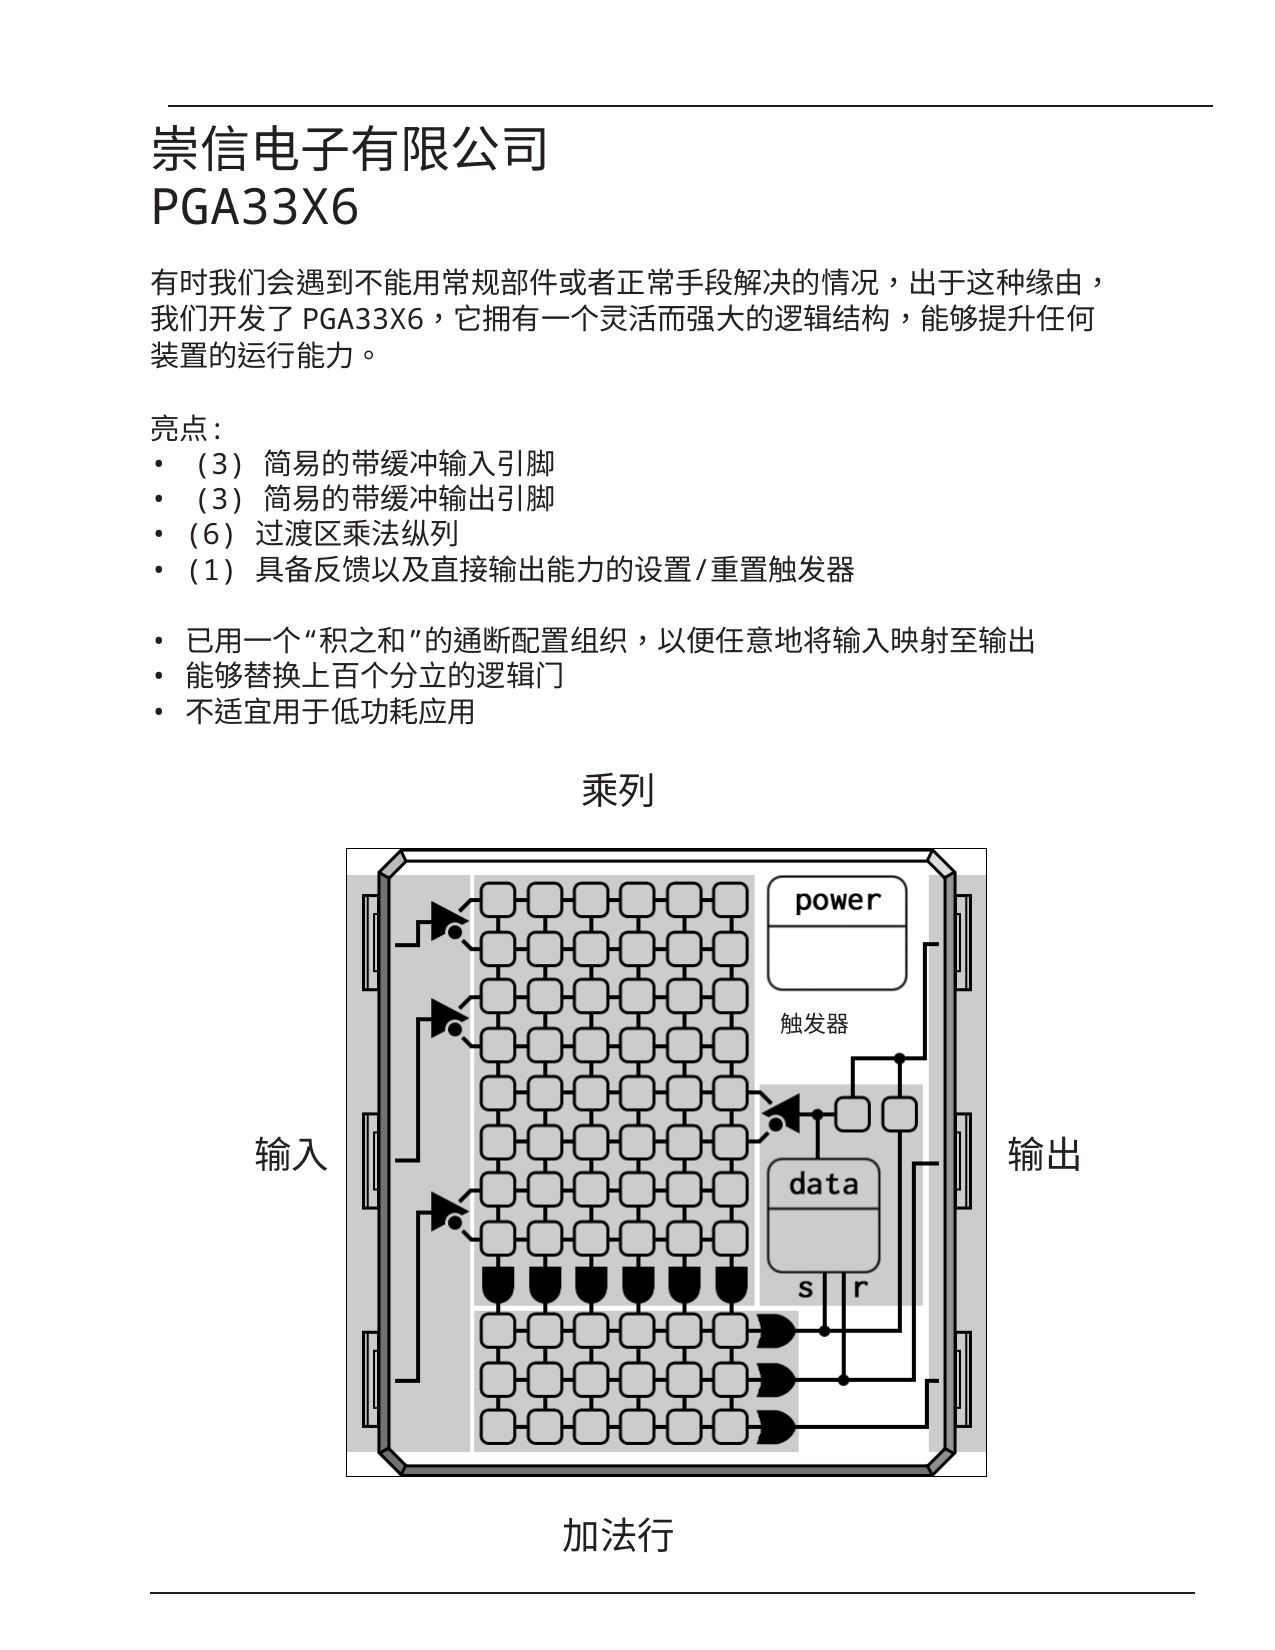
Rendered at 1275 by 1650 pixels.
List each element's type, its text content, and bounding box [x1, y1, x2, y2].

text 有时我们会遇到不能用常规部件或者正常手段解决的情况，出于这种缘由， 我们开发了PGA33X6，它拥有一个灵活而强大的逻辑结构，能够提升任何装置的运行能力。 [150, 264, 1113, 375]
text • 能够替换上百个分立的逻辑门 [150, 658, 1248, 693]
text 输入 输出 [254, 1128, 1248, 1179]
text 亮点: [150, 410, 1248, 446]
text • (6) 过渡区乘法纵列 [150, 516, 1248, 551]
text • 不适宜用于低功耗应用 [150, 693, 1248, 729]
picture [347, 1179, 986, 1476]
text • 已用一个“积之和”的通断配置组织，以便任意地将输入映射至输出 [150, 622, 1248, 658]
picture [347, 849, 986, 1128]
subtitle 崇信电子有限公司 [150, 122, 1248, 179]
text 乘列 [89, 765, 1148, 816]
text PGA33X6 [150, 179, 1248, 236]
text 加法行 [89, 1509, 1148, 1560]
text • (1) 具备反馈以及直接输出能力的设置/重置触发器 [150, 551, 1248, 587]
text • (3) 简易的带缓冲输入引脚 [150, 446, 1248, 481]
text • (3) 简易的带缓冲输出引脚 [150, 481, 1248, 516]
